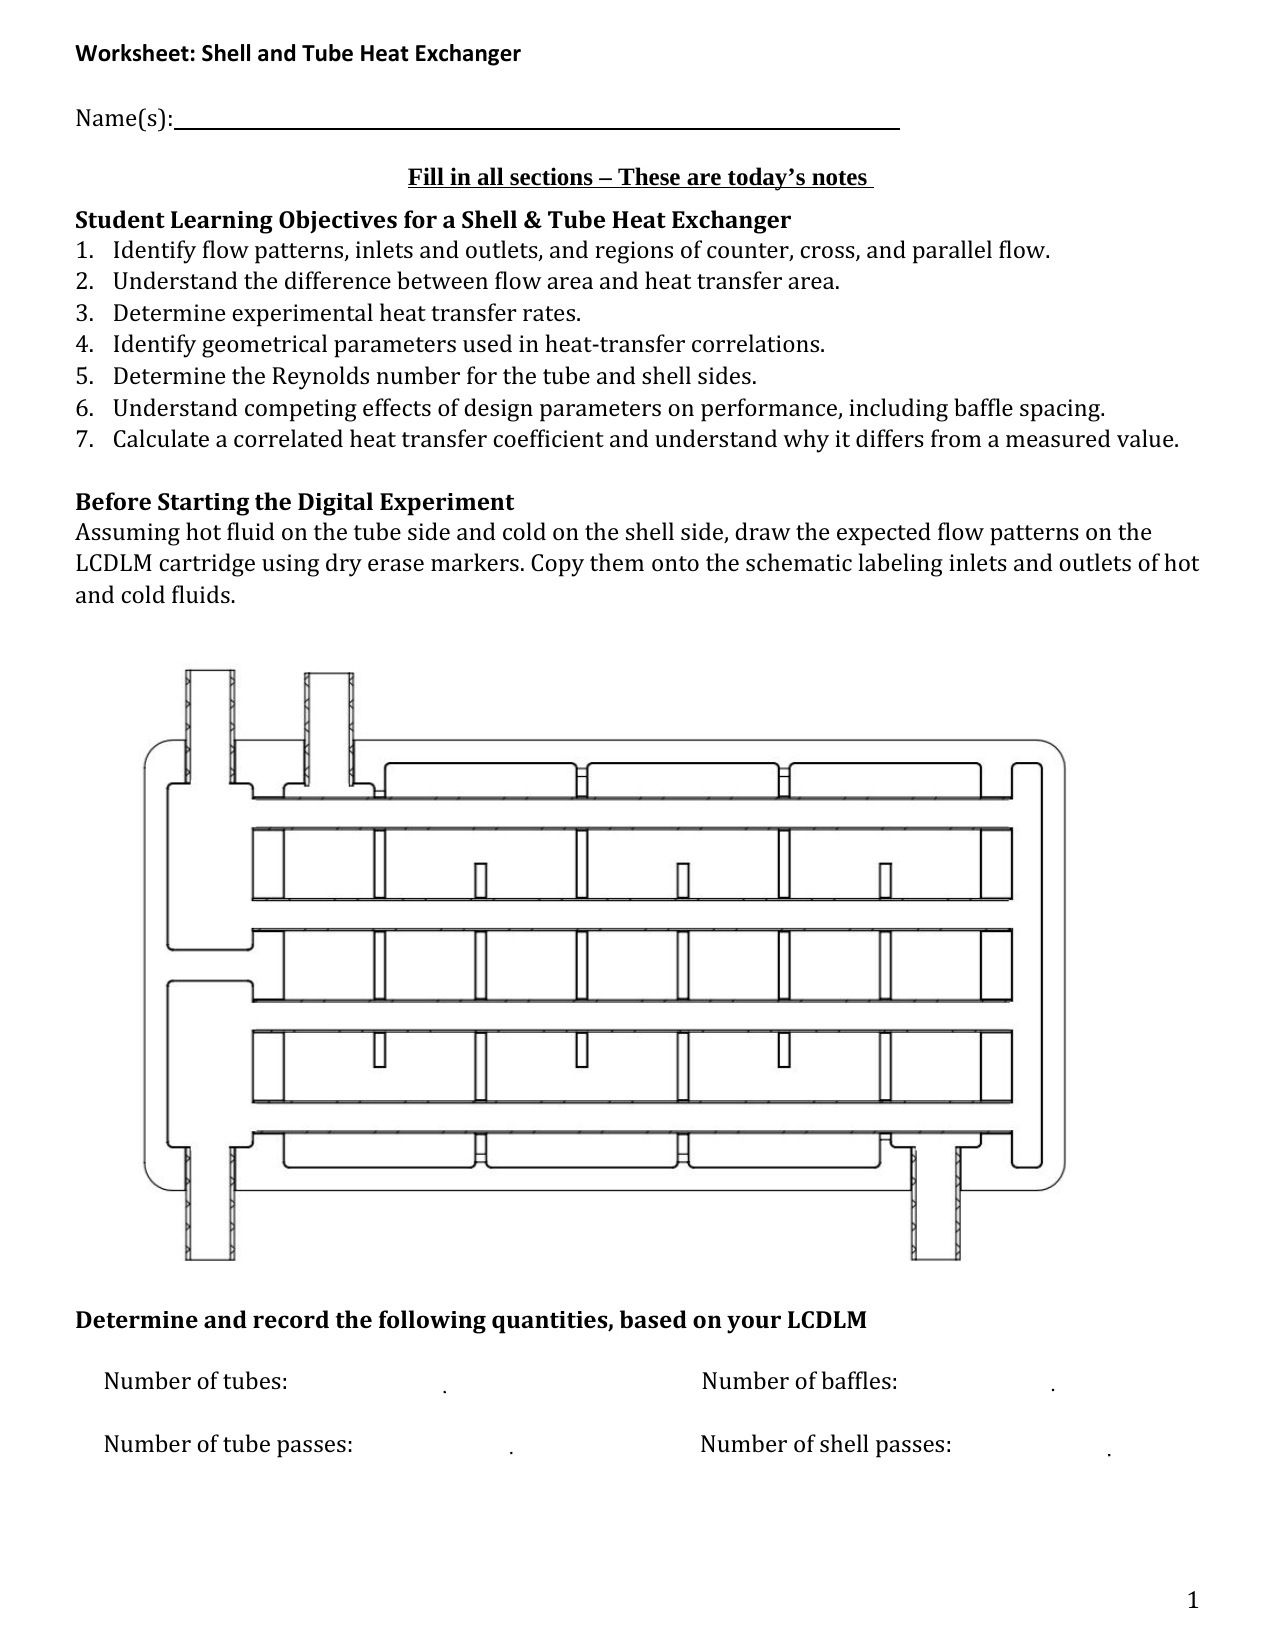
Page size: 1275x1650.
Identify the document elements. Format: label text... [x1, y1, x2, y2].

list Calculate a correlated heat transfer coefficient and understand why it differs from a measured value. [75, 424, 1200, 453]
list Determine the Reynolds number for the tube and shell sides. [75, 361, 1200, 390]
list Identify flow patterns, inlets and outlets, and regions of counter, cross, and parallel flow. [75, 234, 1200, 264]
list Understand competing effects of design parameters on performance, including baffle spacing. [75, 392, 1200, 421]
picture [117, 654, 1088, 1280]
text Student Learning Objectives for a Shell & Tube Heat Exchanger [75, 205, 1200, 234]
text Assuming hot fluid on the tube side and cold on the shell side, draw the expected flow patterns on the LCDLM cartridge using dry erase markers. Copy them onto the schematic labeling inlets and outlets of hot and cold fluids. [75, 516, 1200, 608]
text Determine and record the following quantities, based on your LCDLM [75, 1305, 1200, 1334]
text Before Starting the Digital Experiment [75, 487, 1200, 516]
text Name(s): [75, 103, 1200, 132]
text Number of tube passes: Number of shell passes: [75, 1429, 1200, 1458]
list Determine experimental heat transfer rates. [75, 297, 1200, 327]
text Fill in all sections – These are today’s notes [75, 162, 1200, 190]
list Identify geometrical parameters used in heat-transfer correlations. [75, 329, 1200, 358]
text Number of tubes: Number of baffles: [75, 1366, 1200, 1395]
list Understand the difference between flow area and heat transfer area. [75, 266, 1200, 295]
